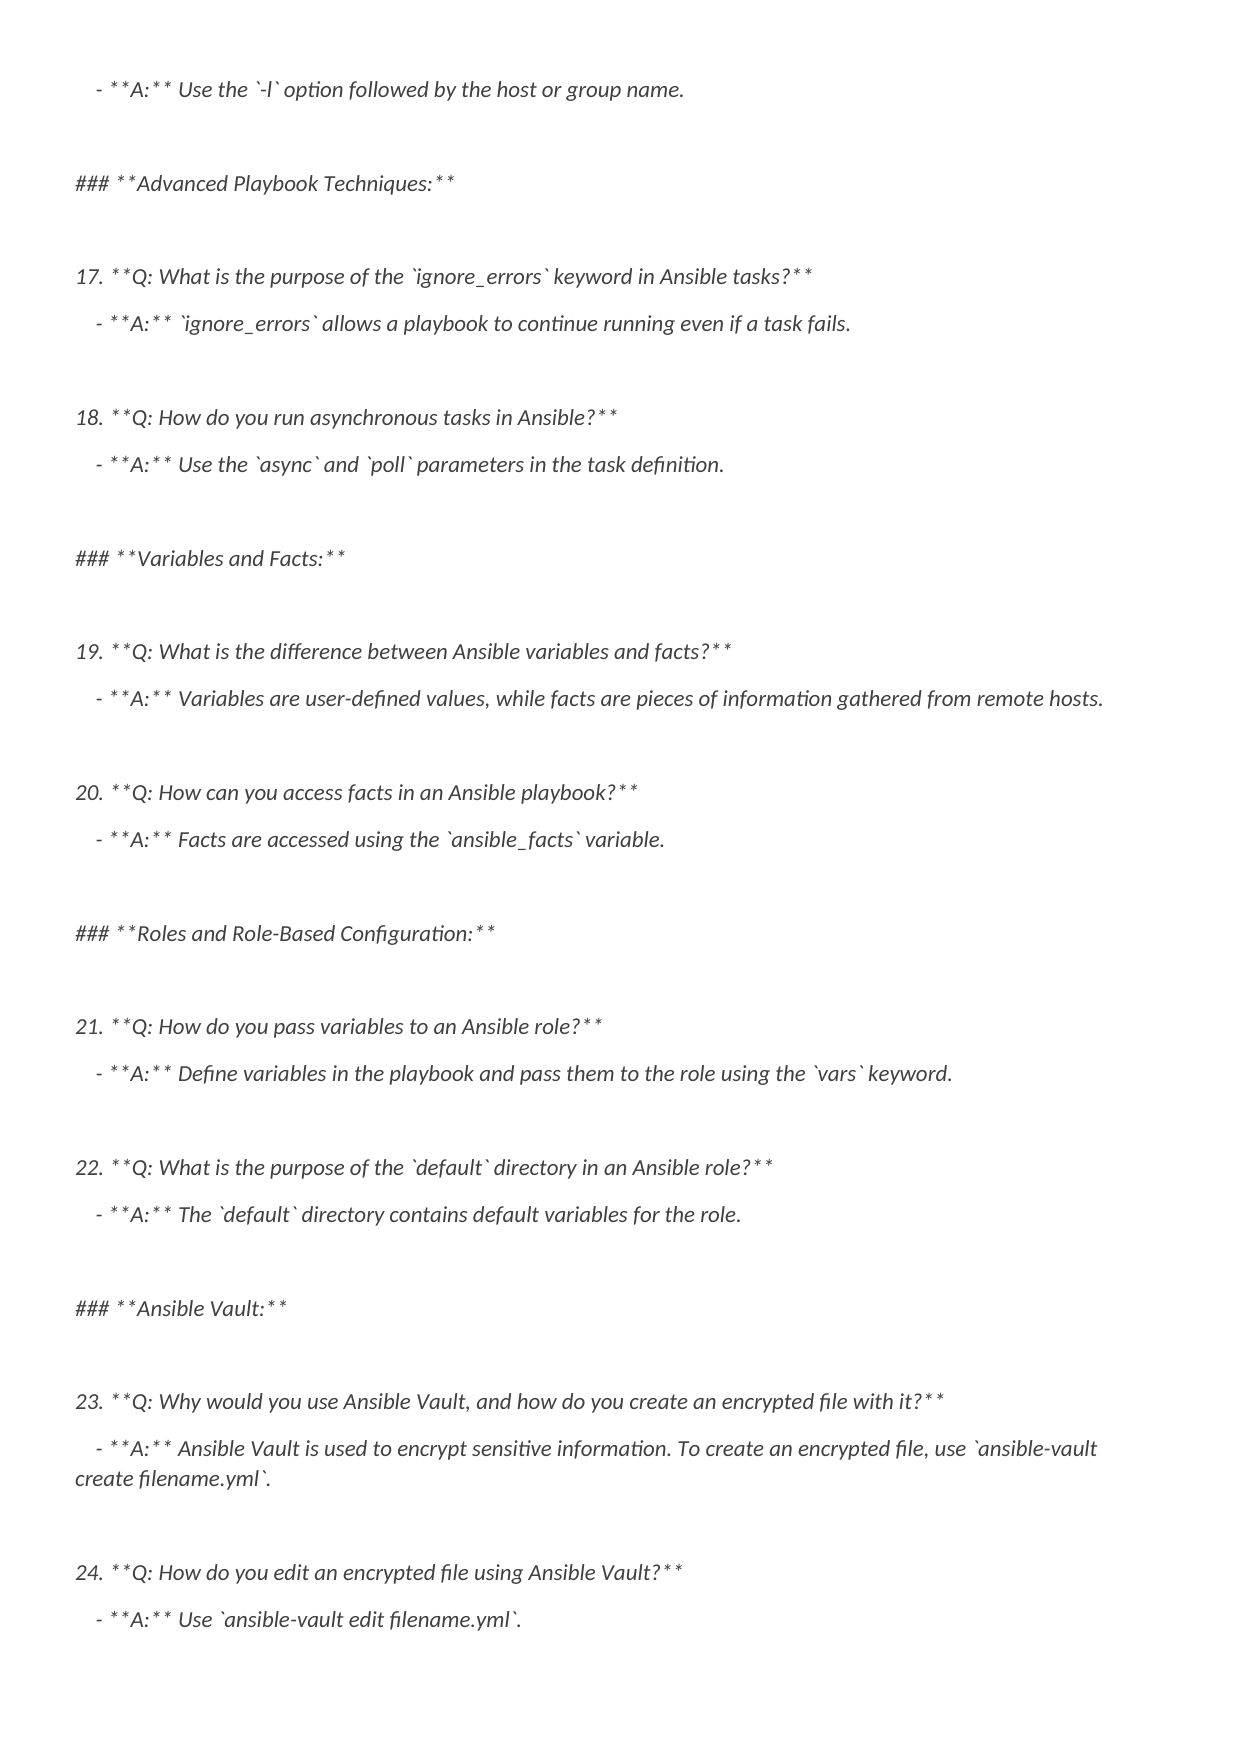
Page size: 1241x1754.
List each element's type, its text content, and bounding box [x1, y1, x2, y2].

text 17. **Q: What is the purpose of the `ignore_errors` keyword in Ansible tasks?** [75, 262, 1165, 291]
text ### **Ansible Vault:** [75, 1294, 1165, 1322]
text - **A:** The `default` directory contains default variables for the role. [75, 1200, 1165, 1228]
text ### **Advanced Playbook Techniques:** [75, 169, 1165, 197]
text 22. **Q: What is the purpose of the `default` directory in an Ansible role?** [75, 1153, 1165, 1181]
text - **A:** Use the `async` and `poll` parameters in the task definition. [75, 450, 1165, 478]
text 18. **Q: How do you run asynchronous tasks in Ansible?** [75, 403, 1165, 431]
text ### **Variables and Facts:** [75, 544, 1165, 572]
text - **A:** Facts are accessed using the `ansible_facts` variable. [75, 825, 1165, 853]
text - **A:** Ansible Vault is used to encrypt sensitive information. To create an encrypted file, use `ansible-vault create filename.yml`. [75, 1434, 1165, 1493]
text - **A:** `ignore_errors` allows a playbook to continue running even if a task fails. [75, 309, 1165, 337]
text ### **Roles and Role-Based Configuration:** [75, 919, 1165, 947]
text 24. **Q: How do you edit an encrypted file using Ansible Vault?** [75, 1558, 1165, 1586]
text - **A:** Variables are user-defined values, while facts are pieces of information gathered from remote hosts. [75, 684, 1165, 712]
text - **A:** Use `ansible-vault edit filename.yml`. [75, 1605, 1165, 1633]
text - **A:** Use the `-l` option followed by the host or group name. [75, 75, 1165, 103]
text 21. **Q: How do you pass variables to an Ansible role?** [75, 1012, 1165, 1041]
text 20. **Q: How can you access facts in an Ansible playbook?** [75, 778, 1165, 806]
text 19. **Q: What is the difference between Ansible variables and facts?** [75, 637, 1165, 666]
text - **A:** Define variables in the playbook and pass them to the role using the `vars` keyword. [75, 1059, 1165, 1087]
text 23. **Q: Why would you use Ansible Vault, and how do you create an encrypted file with it?** [75, 1387, 1165, 1416]
